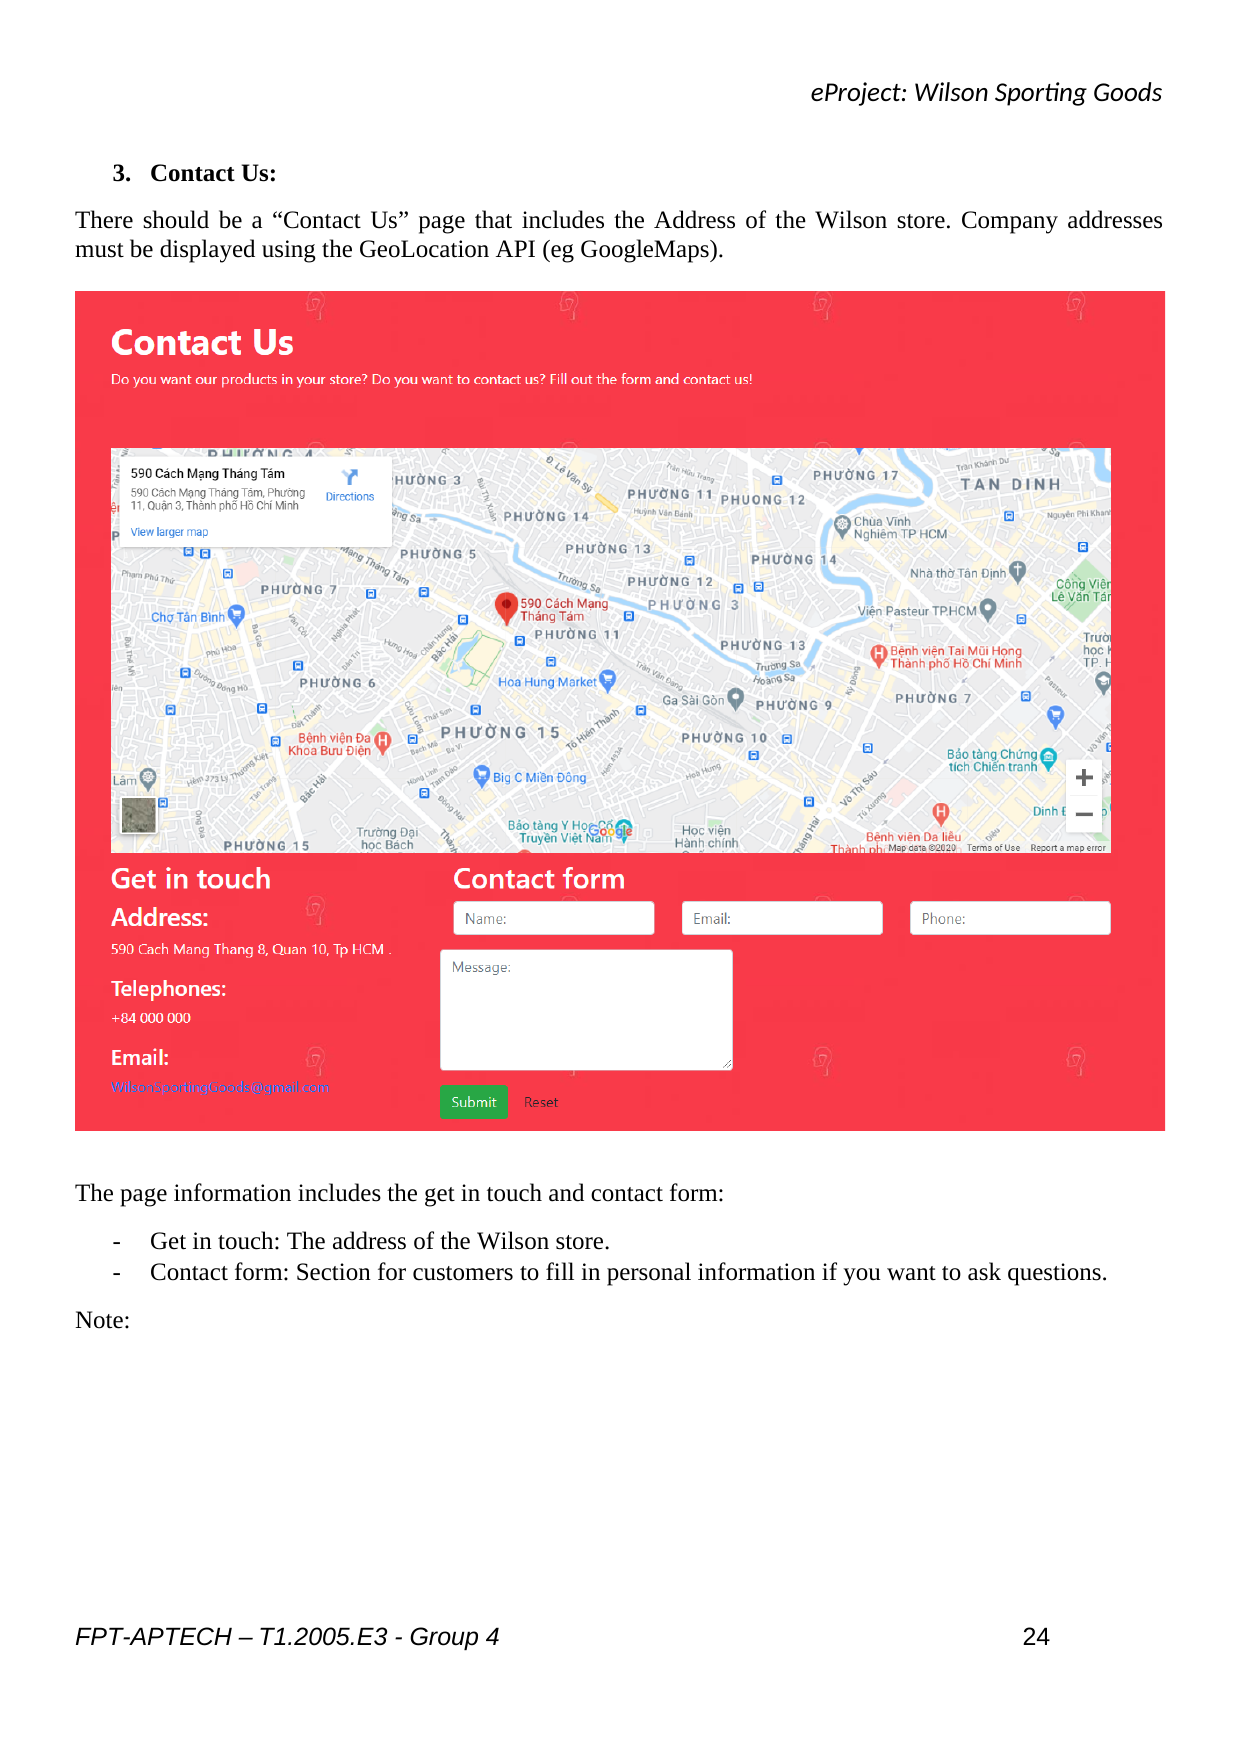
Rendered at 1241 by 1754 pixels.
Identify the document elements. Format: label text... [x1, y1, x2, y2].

list Contact form: Section for customers to fill in personal information if you want to ask questions. [112, 1257, 1165, 1286]
list Contact Us: [112, 158, 1165, 187]
text The page information includes the get in touch and contact form: [75, 1178, 1165, 1207]
text There should be a “Contact Us” page that includes the Address of the Wilson store. Company addresses must be displayed using the GeoLocation API (eg GoogleMaps). [75, 206, 1165, 263]
list Get in touch: The address of the Wilson store. [112, 1226, 1165, 1255]
picture [75, 291, 1166, 1131]
text Note: [75, 1305, 1165, 1334]
